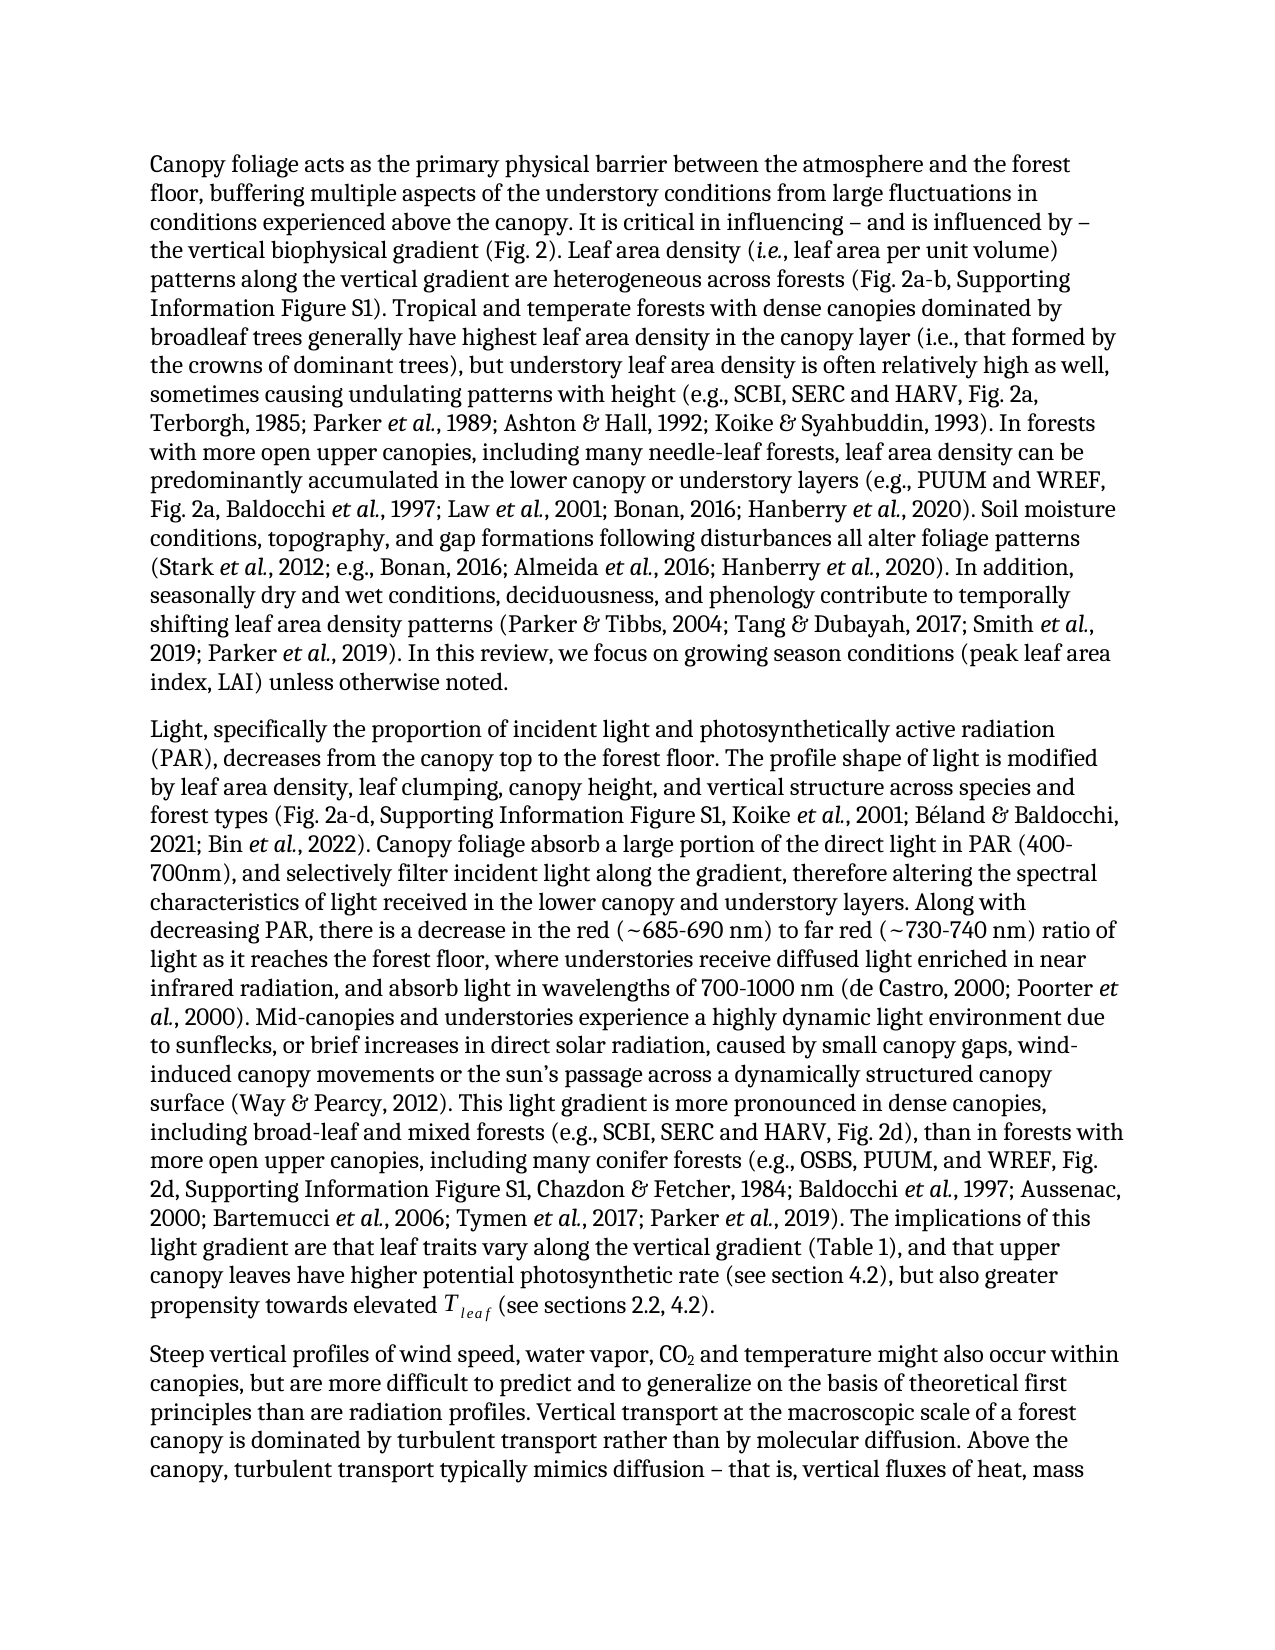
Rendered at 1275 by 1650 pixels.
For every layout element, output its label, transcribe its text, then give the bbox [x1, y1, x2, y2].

text Canopy foliage acts as the primary physical barrier between the atmosphere and the forest floor, buffering multiple aspects of the understory conditions from large fluctuations in conditions experienced above the canopy. It is critical in influencing – and is influenced by – the vertical biophysical gradient (Fig. 2). Leaf area density (i.e., leaf area per unit volume) patterns along the vertical gradient are heterogeneous across forests (Fig. 2a-b, Supporting Information Figure S1). Tropical and temperate forests with dense canopies dominated by broadleaf trees generally have highest leaf area density in the canopy layer (i.e., that formed by the crowns of dominant trees), but understory leaf area density is often relatively high as well, sometimes causing undulating patterns with height (e.g., SCBI, SERC and HARV, Fig. 2a, Terborgh, 1985; Parker et al., 1989; Ashton & Hall, 1992; Koike & Syahbuddin, 1993). In forests with more open upper canopies, including many needle-leaf forests, leaf area density can be predominantly accumulated in the lower canopy or understory layers (e.g., PUUM and WREF, Fig. 2a, Baldocchi et al., 1997; Law et al., 2001; Bonan, 2016; Hanberry et al., 2020). Soil moisture conditions, topography, and gap formations following disturbances all alter foliage patterns (Stark et al., 2012; e.g., Bonan, 2016; Almeida et al., 2016; Hanberry et al., 2020). In addition, seasonally dry and wet conditions, deciduousness, and phenology contribute to temporally shifting leaf area density patterns (Parker & Tibbs, 2004; Tang & Dubayah, 2017; Smith et al., 2019; Parker et al., 2019). In this review, we focus on growing season conditions (peak leaf area index, LAI) unless otherwise noted. [150, 150, 1125, 696]
text Light, specifically the proportion of incident light and photosynthetically active radiation (PAR), decreases from the canopy top to the forest floor. The profile shape of light is modified by leaf area density, leaf clumping, canopy height, and vertical structure across species and forest types (Fig. 2a-d, Supporting Information Figure S1, Koike et al., 2001; Béland & Baldocchi, 2021; Bin et al., 2022). Canopy foliage absorb a large portion of the direct light in PAR (400-700nm), and selectively filter incident light along the gradient, therefore altering the spectral characteristics of light received in the lower canopy and understory layers. Along with decreasing PAR, there is a decrease in the red (~685-690 nm) to far red (~730-740 nm) ratio of light as it reaches the forest floor, where understories receive diffused light enriched in near infrared radiation, and absorb light in wavelengths of 700-1000 nm (de Castro, 2000; Poorter et al., 2000). Mid-canopies and understories experience a highly dynamic light environment due to sunflecks, or brief increases in direct solar radiation, caused by small canopy gaps, wind-induced canopy movements or the sun’s passage across a dynamically structured canopy surface (Way & Pearcy, 2012). This light gradient is more pronounced in dense canopies, including broad-leaf and mixed forests (e.g., SCBI, SERC and HARV, Fig. 2d), than in forests with more open upper canopies, including many conifer forests (e.g., OSBS, PUUM, and WREF, Fig. 2d, Supporting Information Figure S1, Chazdon & Fetcher, 1984; Baldocchi et al., 1997; Aussenac, 2000; Bartemucci et al., 2006; Tymen et al., 2017; Parker et al., 2019). The implications of this light gradient are that leaf traits vary along the vertical gradient (Table 1), and that upper canopy leaves have higher potential photosynthetic rate (see section 4.2), but also greater propensity towards elevated (see sections 2.2, 4.2). [150, 715, 1125, 1321]
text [150, 1340, 1125, 1484]
